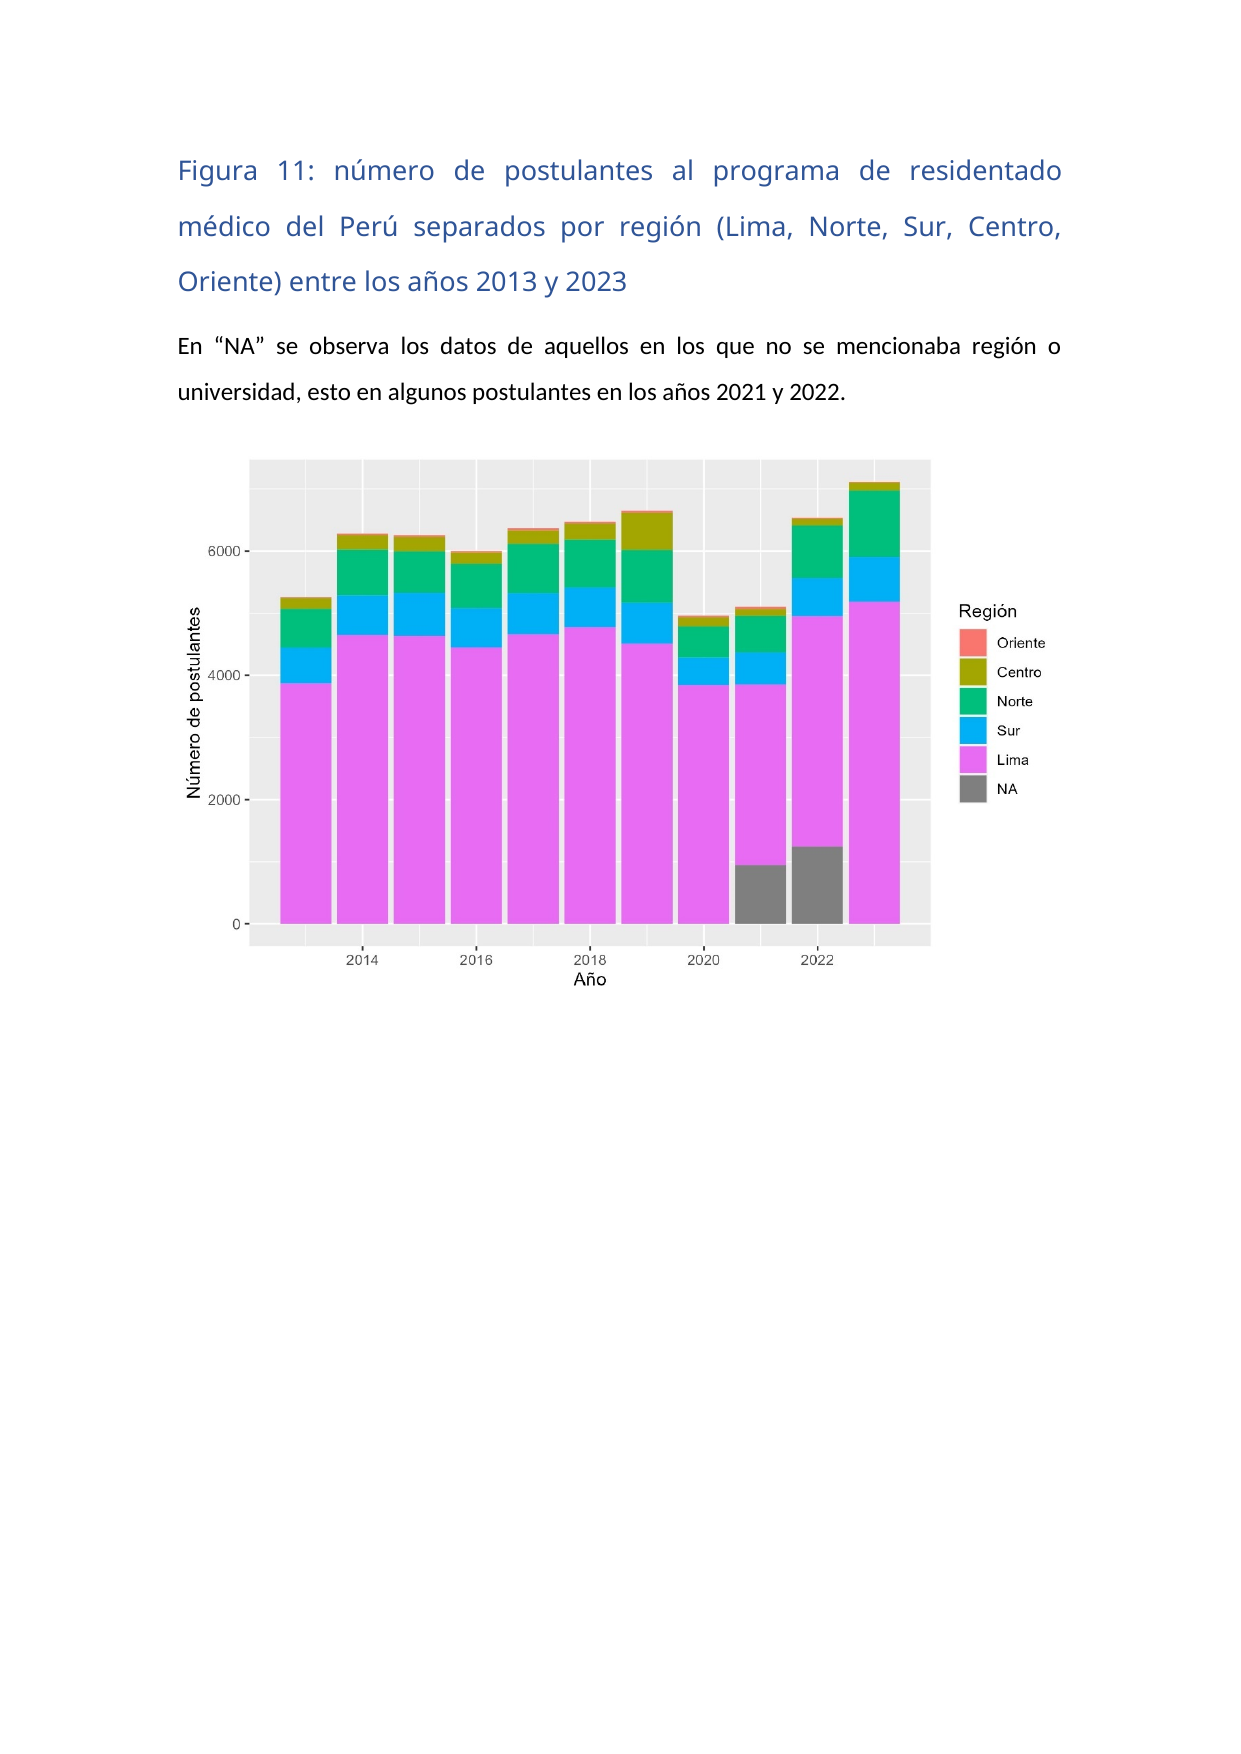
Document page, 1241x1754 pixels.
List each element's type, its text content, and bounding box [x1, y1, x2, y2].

text En “NA” se observa los datos de aquellos en los que no se mencionaba región o universidad, esto en algunos postulantes en los años 2021 y 2022. [177, 330, 1063, 406]
subtitle Figura 11: número de postulantes al programa de residentado médico del Perú separados por región (Lima, Norte, Sur, Centro, Oriente) entre los años 2013 y 2023 [177, 152, 1063, 299]
picture [177, 450, 1063, 998]
